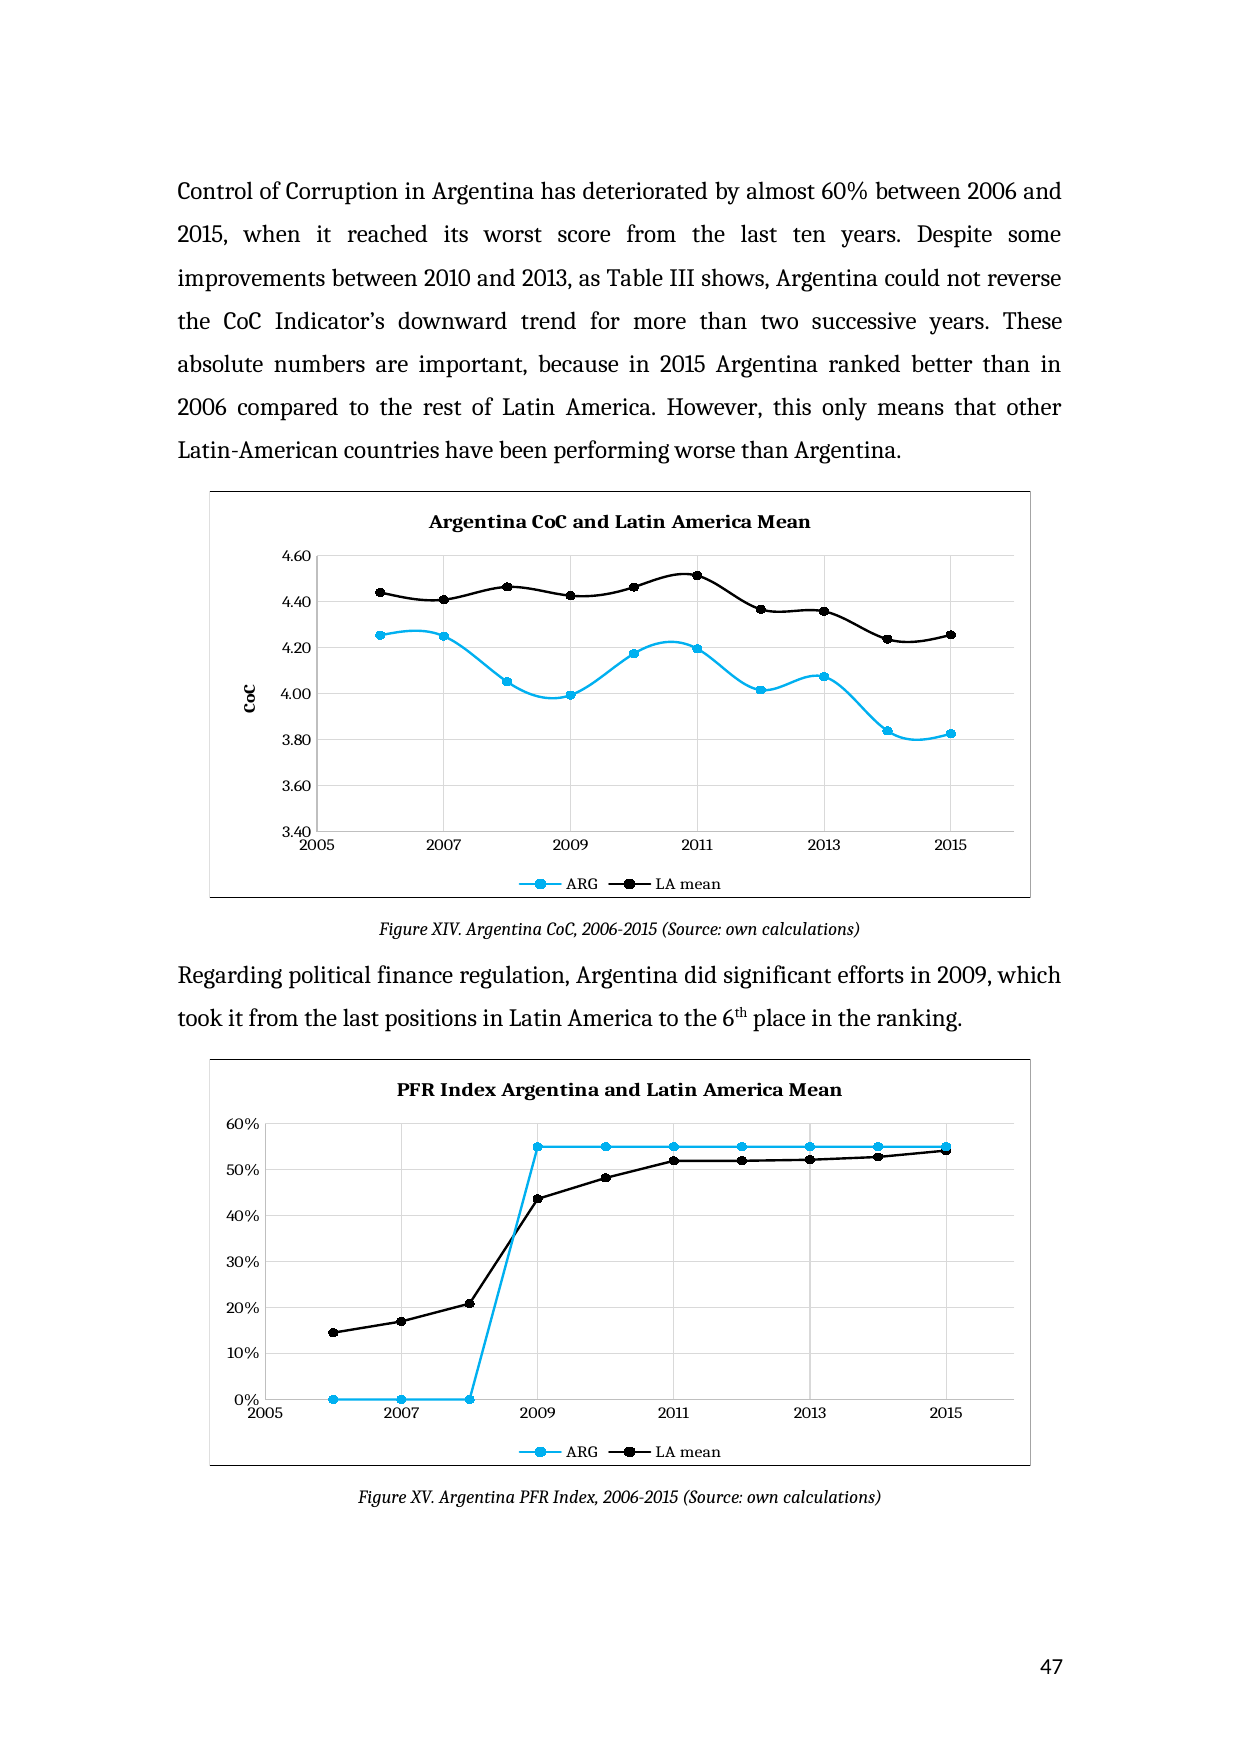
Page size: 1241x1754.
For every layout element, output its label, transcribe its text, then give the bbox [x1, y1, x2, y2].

text Figure XIV. Argentina CoC, 2006-2015 (Source: own calculations) [177, 918, 1063, 940]
text Control of Corruption in Argentina has deteriorated by almost 60% between 2006 and 2015, when it reached its worst score from the last ten years. Despite some improvements between 2010 and 2013, as Table III shows, Argentina could not reverse the CoC Indicator’s downward trend for more than two successive years. These absolute numbers are important, because in 2015 Argentina ranked better than in 2006 compared to the rest of Latin America. However, this only means that other Latin-American countries have been performing worse than Argentina. [177, 177, 1063, 465]
text Figure XV. Argentina PFR Index, 2006-2015 (Source: own calculations) [177, 1486, 1063, 1508]
text Regarding political finance regulation, Argentina did significant efforts in 2009, which took it from the last positions in Latin America to the 6th place in the ranking. [177, 961, 1063, 1033]
